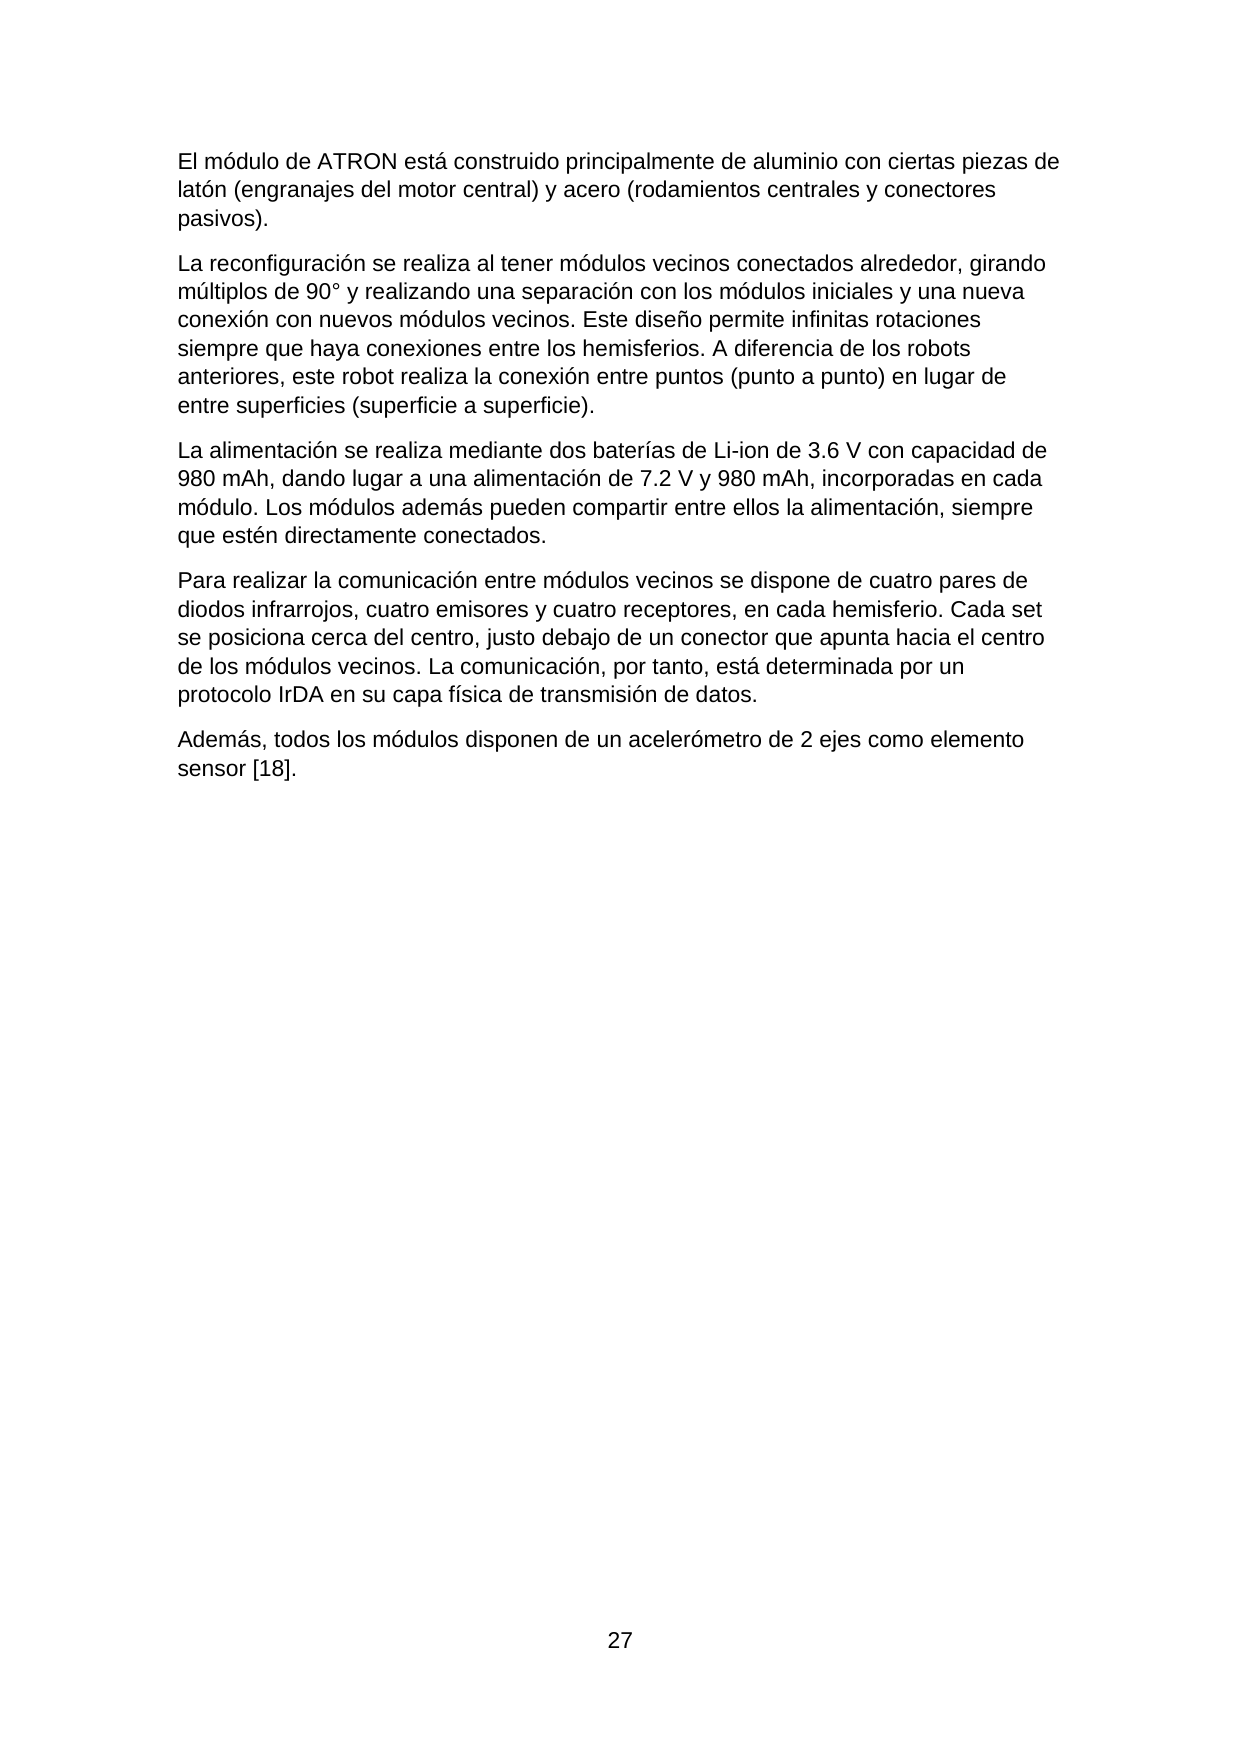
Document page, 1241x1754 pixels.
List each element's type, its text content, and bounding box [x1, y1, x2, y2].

text Además, todos los módulos disponen de un acelerómetro de 2 ejes como elemento sensor [18]. [177, 726, 1063, 781]
text La alimentación se realiza mediante dos baterías de Li-ion de 3.6 V con capacidad de 980 mAh, dando lugar a una alimentación de 7.2 V y 980 mAh, incorporadas en cada módulo. Los módulos además pueden compartir entre ellos la alimentación, siempre que estén directamente conectados. [177, 437, 1063, 548]
text El módulo de ATRON está construido principalmente de aluminio con ciertas piezas de latón (engranajes del motor central) y acero (rodamientos centrales y conectores pasivos). [177, 148, 1063, 231]
text La reconfiguración se realiza al tener módulos vecinos conectados alrededor, girando múltiplos de 90° y realizando una separación con los módulos iniciales y una nueva conexión con nuevos módulos vecinos. Este diseño permite infinitas rotaciones siempre que haya conexiones entre los hemisferios. A diferencia de los robots anteriores, este robot realiza la conexión entre puntos (punto a punto) en lugar de entre superficies (superficie a superficie). [177, 249, 1063, 418]
text Para realizar la comunicación entre módulos vecinos se dispone de cuatro pares de diodos infrarrojos, cuatro emisores y cuatro receptores, en cada hemisferio. Cada set se posiciona cerca del centro, justo debajo de un conector que apunta hacia el centro de los módulos vecinos. La comunicación, por tanto, está determinada por un protocolo IrDA en su capa física de transmisión de datos. [177, 567, 1063, 707]
